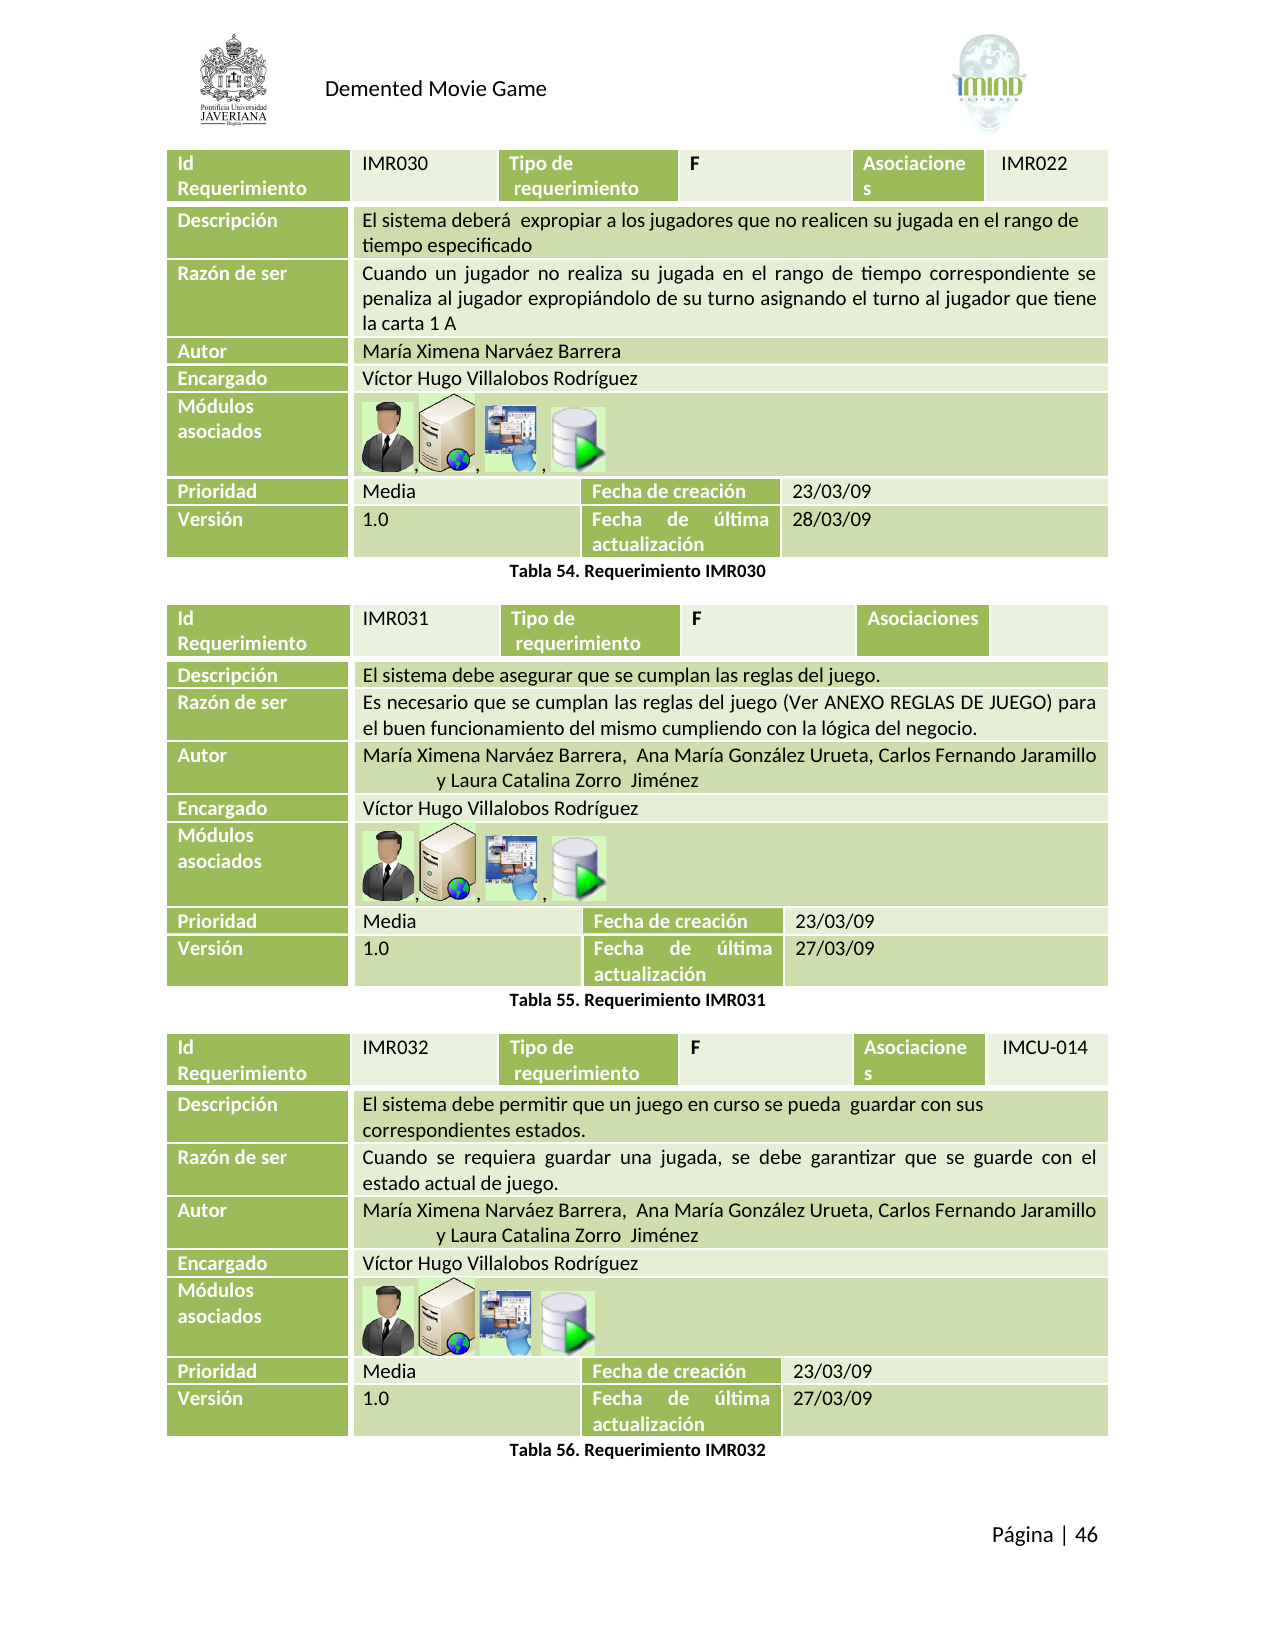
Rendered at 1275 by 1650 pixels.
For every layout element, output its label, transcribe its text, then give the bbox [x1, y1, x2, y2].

table_cell Cuando un jugador no realiza su jugada en el rango de tiempo correspondiente se penaliza al jugador expropiándolo de su turno asignando el turno al jugador que tiene la carta 1 A [354, 260, 1108, 336]
table_cell 27/03/09 [785, 936, 1108, 986]
table_cell ,, , [355, 823, 1108, 906]
table_cell ,, , [354, 393, 1108, 476]
table_cell El sistema deberá expropiar a los jugadores que no realicen su jugada en el rango de tiempo especificado [354, 207, 1108, 258]
table_cell 1.0 [355, 936, 581, 986]
picture [485, 405, 537, 472]
table_cell Módulos asociados [167, 823, 348, 906]
table_cell Fecha de creación [582, 1358, 781, 1383]
text Tabla 54. Requerimiento IMR030 [177, 559, 1098, 582]
picture [418, 393, 475, 472]
text Tabla 55. Requerimiento IMR031 [177, 989, 1098, 1011]
table_cell 23/03/09 [785, 908, 1108, 933]
table_header Tipo de requerimiento [499, 1034, 678, 1085]
table_cell Fecha de última actualización [582, 506, 780, 557]
picture [951, 34, 1033, 138]
table_cell El sistema debe asegurar que se cumplan las reglas del juego. [355, 662, 1108, 687]
table_cell Descripción [167, 1091, 348, 1142]
table_cell Media [354, 479, 580, 504]
table_cell [475, 1278, 1108, 1356]
picture [551, 407, 606, 472]
table_header Id Requerimiento [167, 605, 350, 656]
table_cell Razón de ser [167, 260, 348, 336]
table_cell Prioridad [167, 479, 348, 504]
picture [551, 836, 607, 901]
table_header Id Requerimiento [167, 150, 350, 201]
table_cell Es necesario que se cumplan las reglas del juego (Ver ANEXO REGLAS DE JUEGO) para el buen funcionamiento del mismo cumpliendo con la lógica del negocio. [355, 689, 1108, 740]
table_cell El sistema debe permitir que un juego en curso se pueda guardar con sus correspondientes estados. [354, 1091, 1108, 1142]
table_cell Víctor Hugo Villalobos Rodríguez [354, 1250, 1108, 1276]
table_cell Versión [167, 1385, 348, 1436]
table_cell Encargado [167, 366, 348, 391]
table_cell Víctor Hugo Villalobos Rodríguez [354, 366, 1108, 391]
table_cell Razón de ser [167, 689, 348, 740]
picture [479, 1290, 532, 1356]
table_cell Descripción [167, 207, 348, 258]
table_header F [682, 605, 855, 656]
table_cell Fecha de creación [583, 908, 783, 933]
table_header Id Requerimiento [167, 1034, 350, 1085]
table_cell Versión [167, 506, 348, 557]
picture [362, 831, 415, 901]
picture [200, 34, 267, 126]
table_cell Encargado [167, 795, 348, 821]
table_cell 1.0 [354, 1385, 580, 1436]
table_cell Autor [167, 1197, 348, 1248]
picture [362, 1286, 414, 1356]
table_header Asociaciones [854, 1034, 985, 1085]
table_cell Módulos asociados [167, 393, 348, 476]
picture [485, 835, 538, 901]
table_header IMR032 [352, 1034, 497, 1085]
table_cell 27/03/09 [783, 1385, 1108, 1436]
table_header F [680, 1034, 852, 1085]
table_cell Fecha de última actualización [582, 1385, 781, 1436]
table_header F [680, 150, 851, 201]
table_cell Fecha de creación [581, 479, 780, 504]
text Tabla 56. Requerimiento IMR032 [177, 1438, 1098, 1461]
table_cell María Ximena Narváez Barrera [354, 338, 1108, 363]
table_cell María Ximena Narváez Barrera, Ana María González Urueta, Carlos Fernando Jaramillo y Laura Catalina Zorro Jiménez [355, 742, 1108, 793]
table_cell [354, 1278, 418, 1356]
table_cell Prioridad [167, 1358, 348, 1383]
table_cell Módulos asociados [167, 1278, 348, 1356]
table_cell Media [354, 1358, 580, 1383]
table_cell Autor [167, 338, 348, 363]
picture [419, 822, 476, 901]
table_cell María Ximena Narváez Barrera, Ana María González Urueta, Carlos Fernando Jaramillo y Laura Catalina Zorro Jiménez [354, 1197, 1108, 1248]
table_cell Fecha de última actualización [584, 936, 783, 986]
table_cell Autor [167, 742, 348, 793]
table_header IMR022 [986, 150, 1108, 201]
picture [418, 1277, 475, 1356]
table_header Asociaciones [853, 150, 984, 201]
table_header IMCU-014 [988, 1034, 1108, 1085]
table_cell Versión [167, 936, 348, 986]
table_cell 23/03/09 [782, 479, 1108, 504]
table_header IMR030 [352, 150, 497, 201]
table_cell Prioridad [167, 908, 348, 933]
table_cell Razón de ser [167, 1144, 348, 1195]
table_cell Encargado [167, 1250, 348, 1276]
table_cell 1.0 [354, 506, 580, 557]
table_header Asociaciones [857, 605, 989, 656]
picture [540, 1291, 596, 1356]
table_header Tipo de requerimiento [499, 150, 678, 201]
table_cell Media [355, 908, 582, 933]
table_cell Víctor Hugo Villalobos Rodríguez [355, 795, 1108, 821]
table_header IMR031 [353, 605, 499, 656]
table_cell Descripción [167, 662, 348, 687]
picture [362, 402, 414, 472]
table_cell 23/03/09 [782, 1358, 1108, 1383]
table_cell Cuando se requiera guardar una jugada, se debe garantizar que se guarde con el estado actual de juego. [354, 1144, 1108, 1195]
table_header Tipo de requerimiento [501, 605, 680, 656]
table_cell 28/03/09 [782, 506, 1108, 557]
table_header [991, 605, 1108, 656]
